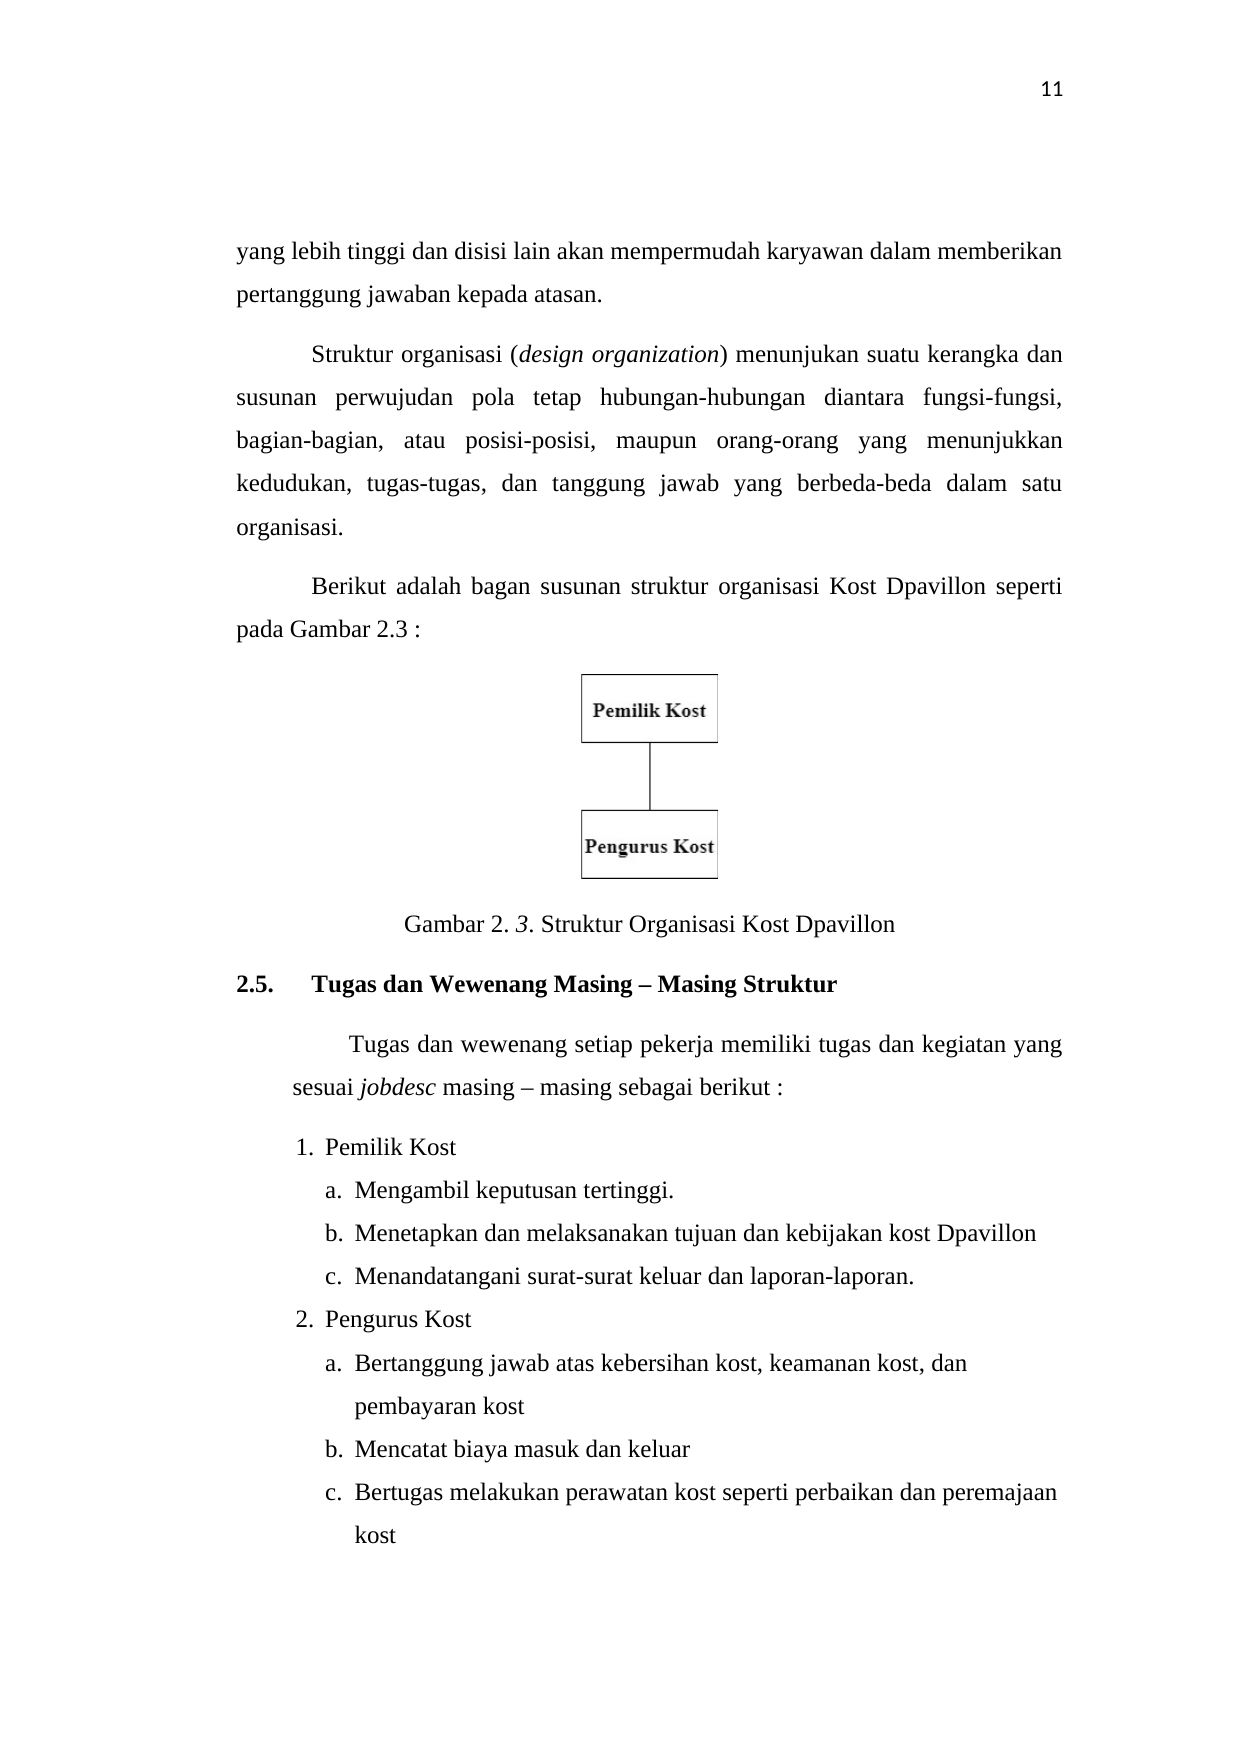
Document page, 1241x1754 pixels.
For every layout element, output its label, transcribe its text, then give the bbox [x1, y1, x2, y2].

text Gambar 2. 3. Struktur Organisasi Kost Dpavillon [236, 909, 1063, 938]
subtitle Tugas dan Wewenang Masing – Masing Struktur [236, 969, 1063, 998]
list Bertanggung jawab atas kebersihan kost, keamanan kost, dan pembayaran kost [325, 1348, 1063, 1419]
picture [581, 674, 718, 879]
list Tugas dan wewenang setiap pekerja memiliki tugas dan kegiatan yang sesuai jobdesc masing – masing sebagai berikut : [292, 1029, 1063, 1101]
list Menetapkan dan melaksanakan tujuan dan kebijakan kost Dpavillon [325, 1218, 1063, 1247]
list Pengurus Kost [295, 1304, 1063, 1333]
list Mencatat biaya masuk dan keluar [325, 1434, 1063, 1463]
list Mengambil keputusan tertinggi. [325, 1175, 1063, 1204]
list Pemilik Kost [295, 1132, 1063, 1161]
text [236, 236, 1063, 308]
list Bertugas melakukan perawatan kost seperti perbaikan dan peremajaan kost [325, 1477, 1063, 1549]
list Menandatangani surat-surat keluar dan laporan-laporan. [325, 1261, 1063, 1290]
text Berikut adalah bagan susunan struktur organisasi Kost Dpavillon seperti pada Gambar 2.3 : [236, 571, 1063, 643]
text Struktur organisasi (design organization) menunjukan suatu kerangka dan susunan perwujudan pola tetap hubungan-hubungan diantara fungsi-fungsi, bagian-bagian, atau posisi-posisi, maupun orang-orang yang menunjukkan kedudukan, tugas-tugas, dan tanggung jawab yang berbeda-beda dalam satu organisasi. [236, 339, 1063, 540]
